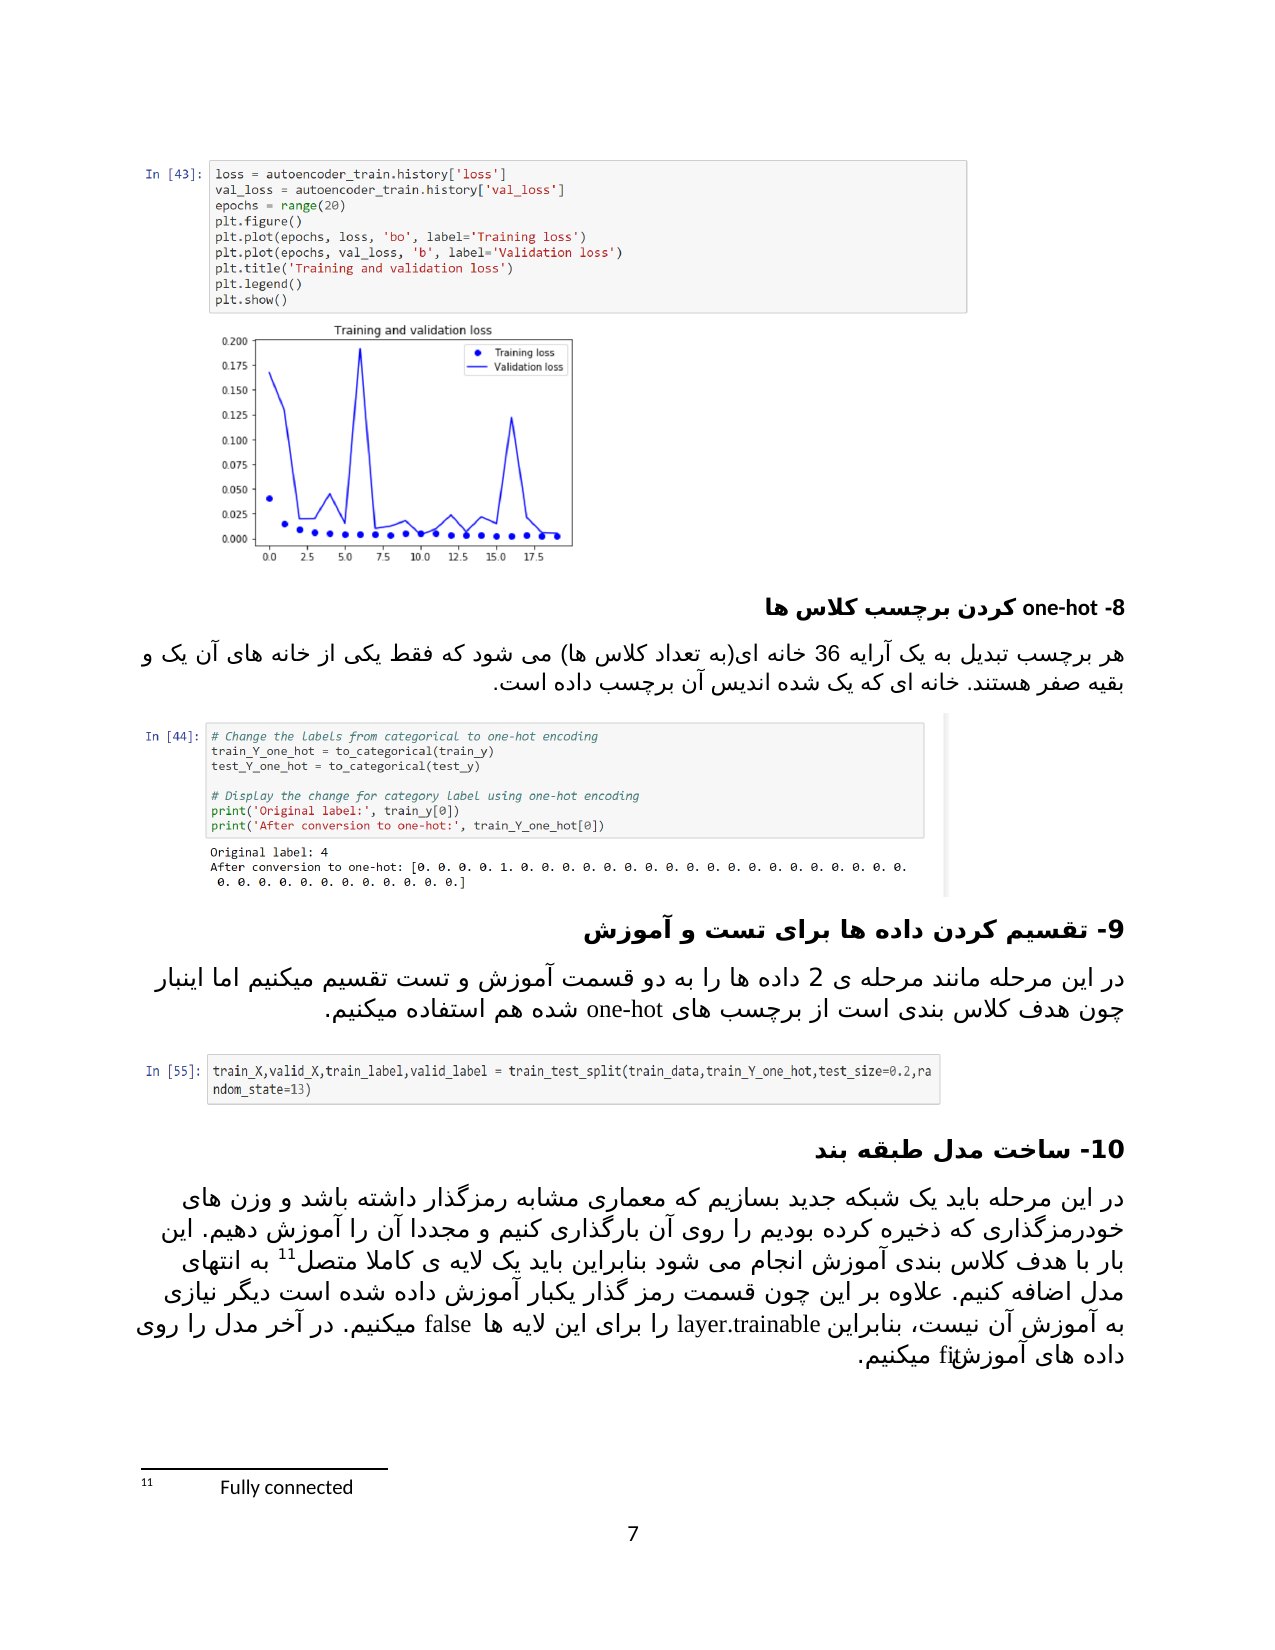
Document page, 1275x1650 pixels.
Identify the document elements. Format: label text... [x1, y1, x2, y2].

text 10- ساخت مدل طبقه بند [141, 1135, 1125, 1164]
text 9- تقسیم کردن داده ها برای تست و آموزش [141, 915, 1125, 944]
picture [140, 713, 950, 897]
text در این مرحله باید یک شبکه جدید بسازیم که معماری مشابه رمزگذار داشته باشد و وزن های خودرمزگذاری که ذخیره کرده بودیم را روی آن بارگذاری کنیم و مجددا آن را آموزش دهیم. این بار با هدف کلاس بندی آموزش انجام می شود بنابراین باید یک لایه ی کاملا متصل به انتهای مدل اضافه کنیم. علاوه بر این چون قسمت رمز گذار یکبار آموزش داده شده است دیگر نیازی به آموزش آن نیست، بنابراین layer.trainable را برای این لایه ها false میکنیم. در آخر مدل را روی داده های آموزش fit میکنیم. [141, 1183, 1125, 1370]
picture [140, 150, 978, 575]
text در این مرحله مانند مرحله ی 2 داده ها را به دو قسمت آموزش و تست تقسیم میکنیم اما اینبار چون هدف کلاس بندی است از برچسب های one-hot شده هم استفاده میکنیم. [141, 963, 1125, 1024]
picture [140, 1042, 950, 1117]
text 8- one-hot کردن برچسب کلاس ها [141, 593, 1125, 621]
text هر برچسب تبدیل به یک آرایه 36 خانه ای(به تعداد کلاس ها) می شود که فقط یکی از خانه های آن یک و بقیه صفر هستند. خانه ای که یک شده اندیس آن برچسب داده است. [141, 640, 1125, 695]
